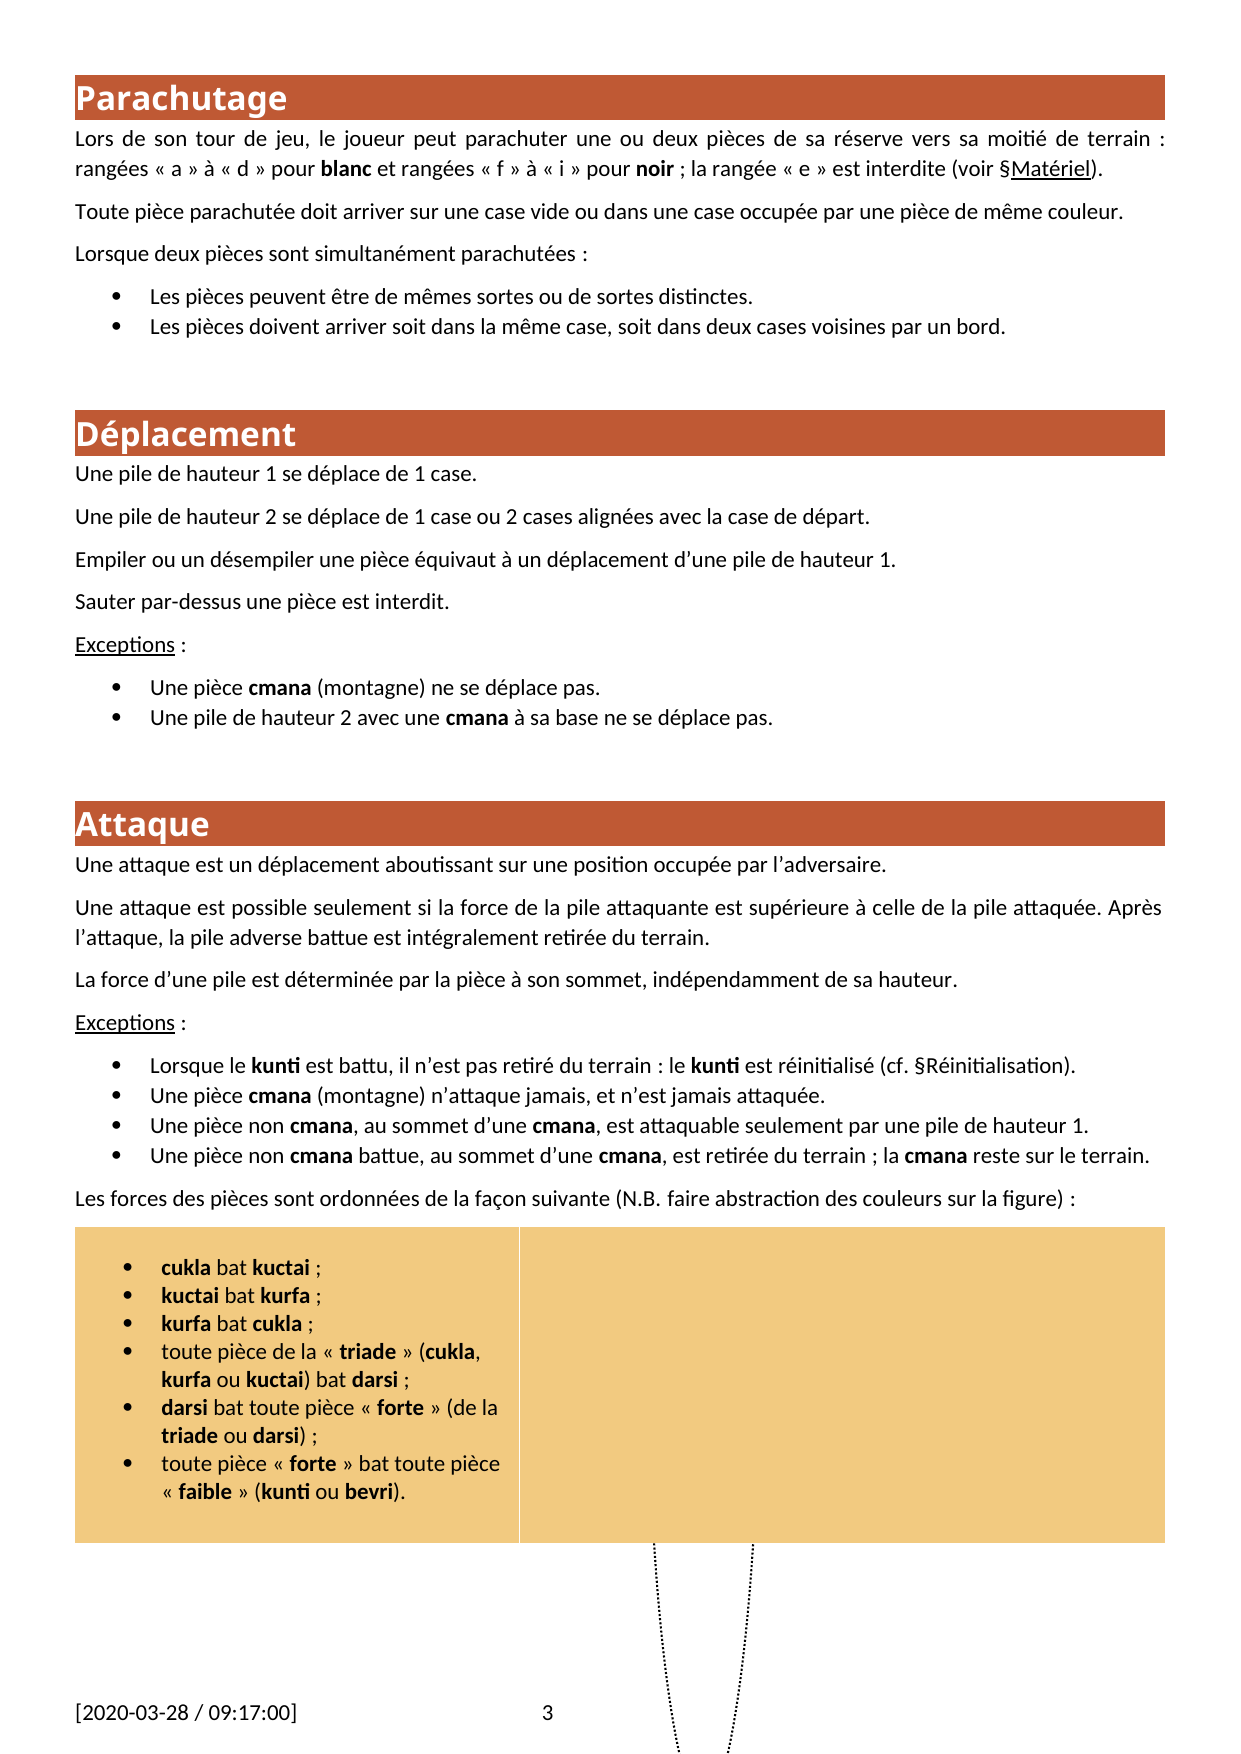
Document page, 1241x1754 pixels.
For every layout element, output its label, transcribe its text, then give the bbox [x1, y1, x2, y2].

subtitle Déplacement [296, 410, 1165, 456]
list Une pièce non cmana, au sommet d’une cmana, est attaquable seulement par une pile de hauteur 1. [112, 1111, 1165, 1139]
list Les pièces peuvent être de mêmes sortes ou de sortes distinctes. [112, 282, 1165, 310]
table_header cukla bat kuctai ; kuctai bat kurfa ; kurfa bat cukla ; toute pièce de la « triade » (cukla, kurfa ou kuctai) bat darsi ; darsi bat toute pièce « forte » (de la triade ou darsi) ; toute pièce « forte » bat toute pièce « faible » (kunti ou bevri). [75, 1227, 519, 1543]
text Exceptions : [75, 630, 1165, 658]
text Lorsque deux pièces sont simultanément parachutées : [75, 239, 1165, 268]
text Une attaque est possible seulement si la force de la pile attaquante est supérieure à celle de la pile attaquée. Après l’attaque, la pile adverse battue est intégralement retirée du terrain. [75, 893, 1165, 951]
text Toute pièce parachutée doit arriver sur une case vide ou dans une case occupée par une pièce de même couleur. [75, 197, 1165, 225]
subtitle Parachutage [288, 75, 1165, 120]
text La force d’une pile est déterminée par la pièce à son sommet, indépendamment de sa hauteur. [75, 966, 1165, 994]
list Une pièce cmana (montagne) n’attaque jamais, et n’est jamais attaquée. [112, 1081, 1165, 1109]
table_header [520, 1227, 1165, 1543]
list Une pile de hauteur 2 avec une cmana à sa base ne se déplace pas. [112, 703, 1165, 731]
text Une pile de hauteur 1 se déplace de 1 case. [75, 459, 1165, 487]
list Lorsque le kunti est battu, il n’est pas retiré du terrain : le kunti est réinitialisé (cf. §Réinitialisation). [112, 1051, 1165, 1079]
text Une pile de hauteur 2 se déplace de 1 case ou 2 cases alignées avec la case de départ. [75, 502, 1165, 530]
text Empiler ou un désempiler une pièce équivaut à un déplacement d’une pile de hauteur 1. [75, 545, 1165, 573]
text Sauter par-dessus une pièce est interdit. [75, 587, 1165, 616]
list Une pièce cmana (montagne) ne se déplace pas. [112, 673, 1165, 701]
list Les pièces doivent arriver soit dans la même case, soit dans deux cases voisines par un bord. [112, 312, 1165, 341]
list Une pièce non cmana battue, au sommet d’une cmana, est retirée du terrain ; la cmana reste sur le terrain. [112, 1142, 1165, 1170]
text Lors de son tour de jeu, le joueur peut parachuter une ou deux pièces de sa réserve vers sa moitié de terrain : rangées « a » à « d » pour blanc et rangées « f » à « i » pour noir ; la rangée « e » est interdite (voir §Matériel). [75, 124, 1165, 182]
text Les forces des pièces sont ordonnées de la façon suivante (N.B. faire abstraction des couleurs sur la figure) : [75, 1184, 1165, 1212]
subtitle Attaque [210, 801, 1165, 846]
text Une attaque est un déplacement aboutissant sur une position occupée par l’adversaire. [75, 850, 1165, 878]
text Exceptions : [75, 1008, 1165, 1036]
